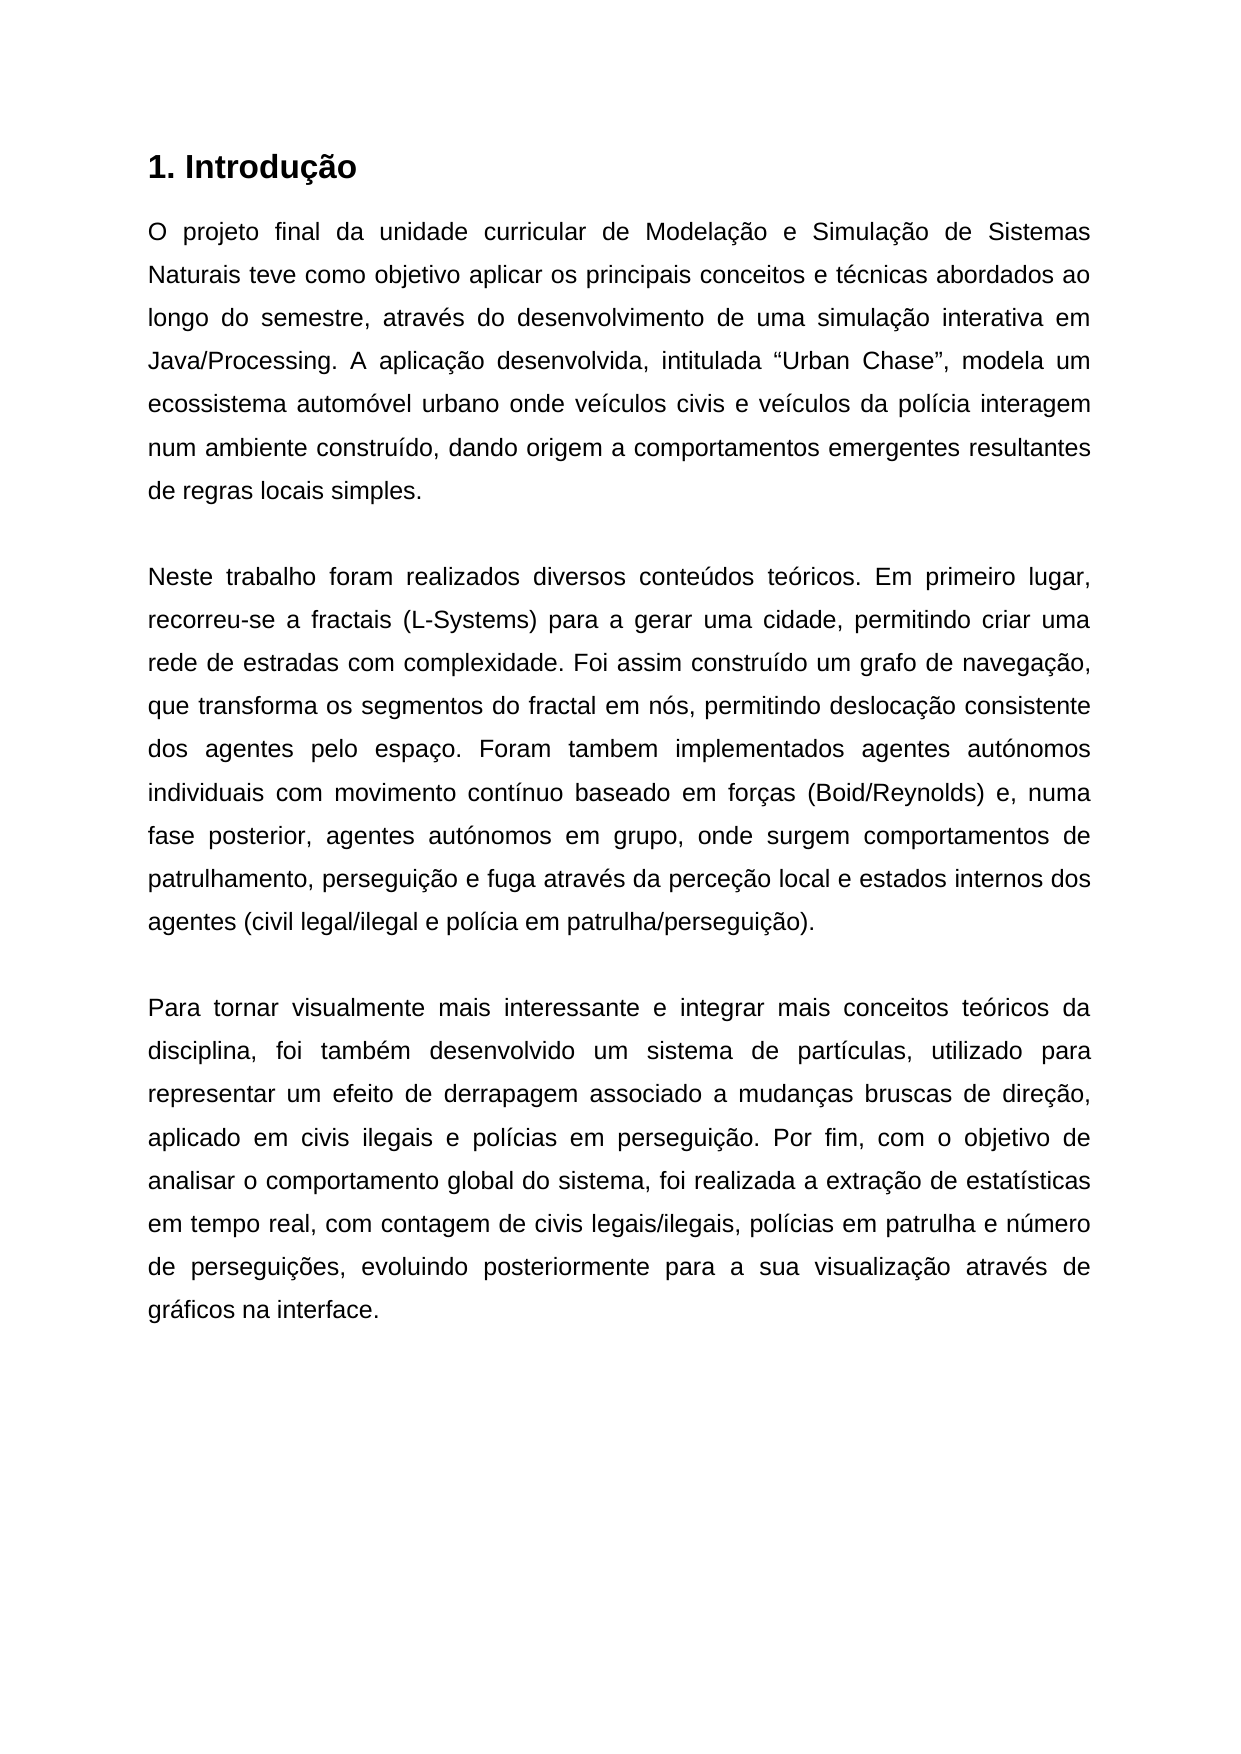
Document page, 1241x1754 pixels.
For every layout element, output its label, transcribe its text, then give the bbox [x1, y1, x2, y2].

text Neste trabalho foram realizados diversos conteúdos teóricos. Em primeiro lugar, recorreu-se a fractais (L-Systems) para a gerar uma cidade, permitindo criar uma rede de estradas com complexidade. Foi assim construído um grafo de navegação, que transforma os segmentos do fractal em nós, permitindo deslocação consistente dos agentes pelo espaço. Foram tambem implementados agentes autónomos individuais com movimento contínuo baseado em forças (Boid/Reynolds) e, numa fase posterior, agentes autónomos em grupo, onde surgem comportamentos de patrulhamento, perseguição e fuga através da perceção local e estados internos dos agentes (civil legal/ilegal e polícia em patrulha/perseguição). [148, 562, 1092, 936]
subtitle Introdução [148, 147, 1092, 185]
text O projeto final da unidade curricular de Modelação e Simulação de Sistemas Naturais teve como objetivo aplicar os principais conceitos e técnicas abordados ao longo do semestre, através do desenvolvimento de uma simulação interativa em Java/Processing. A aplicação desenvolvida, intitulada “Urban Chase”, modela um ecossistema automóvel urbano onde veículos civis e veículos da polícia interagem num ambiente construído, dando origem a comportamentos emergentes resultantes de regras locais simples. [148, 217, 1092, 504]
text Para tornar visualmente mais interessante e integrar mais conceitos teóricos da disciplina, foi também desenvolvido um sistema de partículas, utilizado para representar um efeito de derrapagem associado a mudanças bruscas de direção, aplicado em civis ilegais e polícias em perseguição. Por fim, com o objetivo de analisar o comportamento global do sistema, foi realizada a extração de estatísticas em tempo real, com contagem de civis legais/ilegais, polícias em patrulha e número de perseguições, evoluindo posteriormente para a sua visualização através de gráficos na interface. [148, 993, 1092, 1324]
